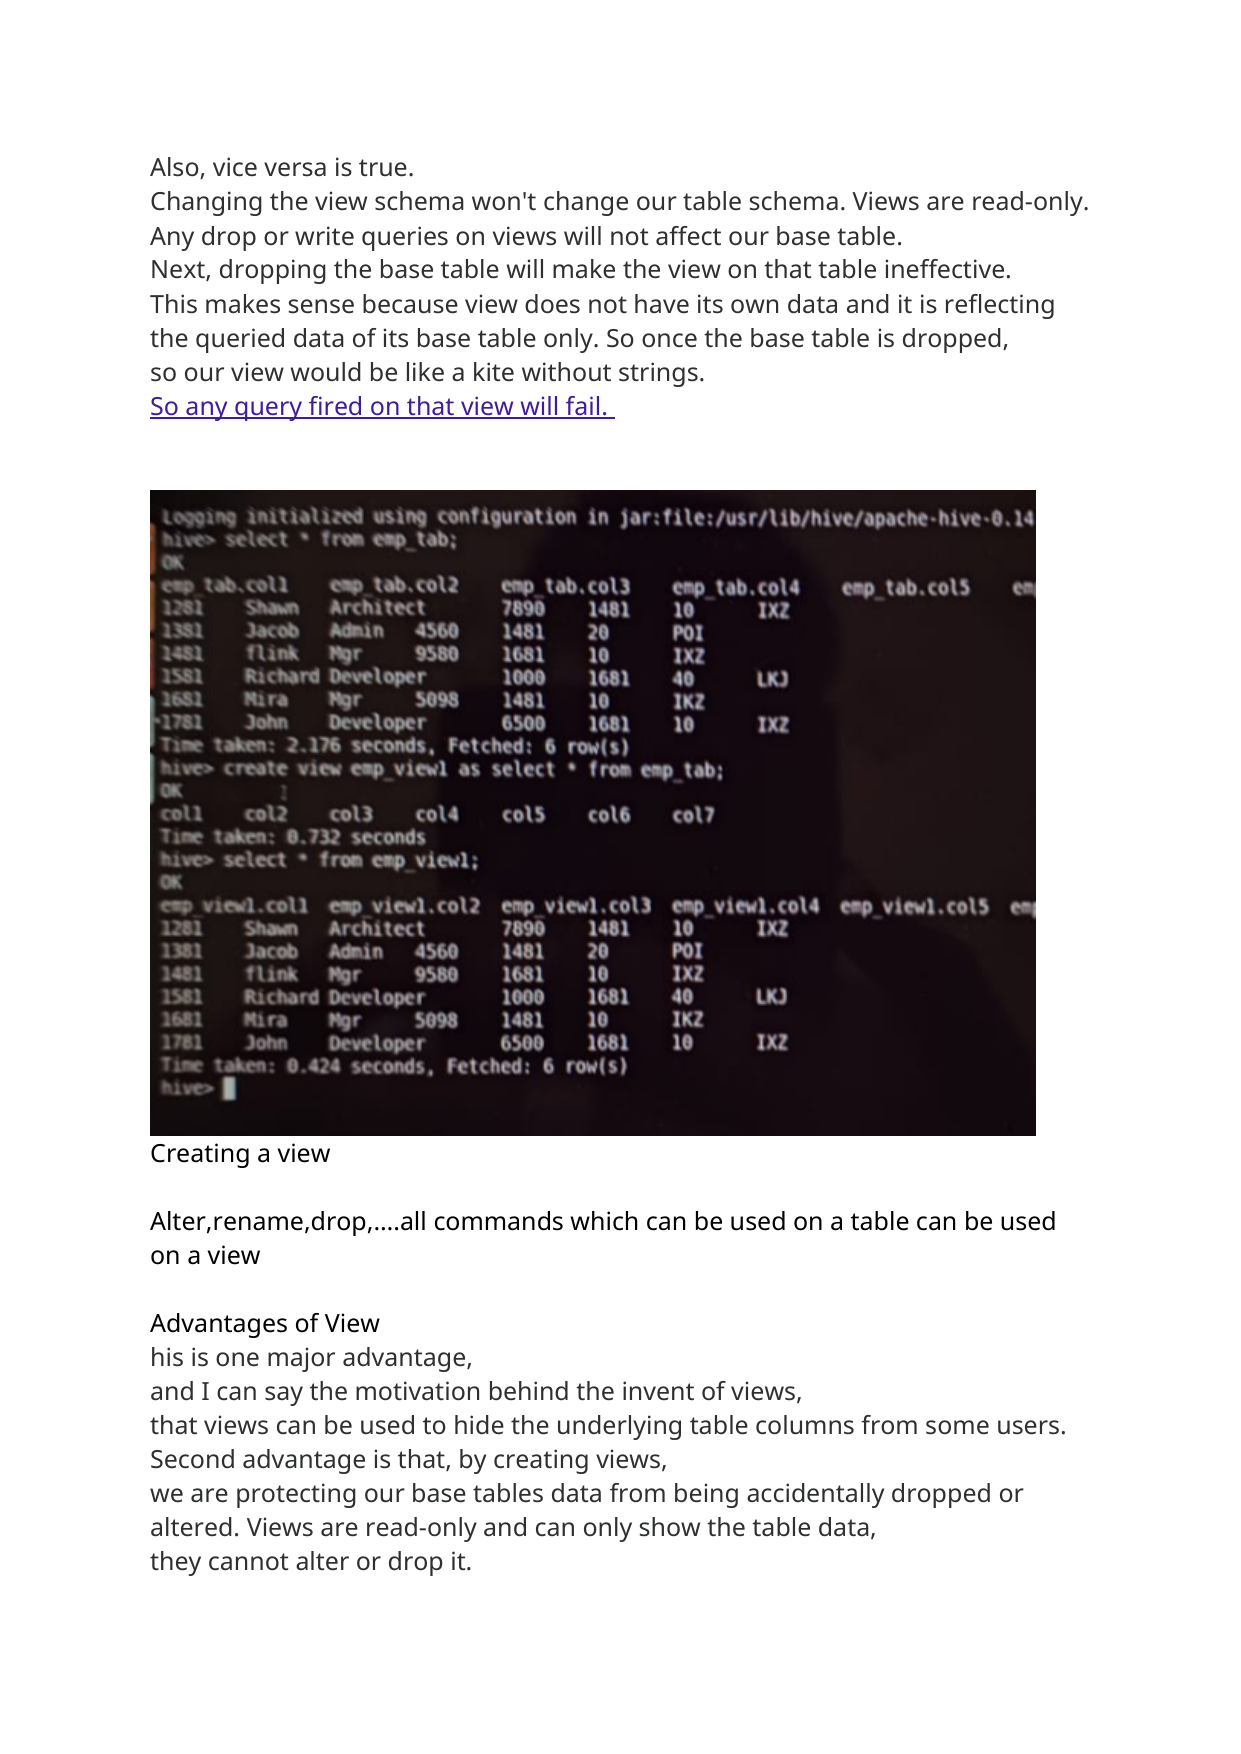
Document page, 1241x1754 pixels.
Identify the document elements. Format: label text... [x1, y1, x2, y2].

text so our view would be like a kite without strings. [150, 354, 1090, 388]
text Second advantage is that, by creating views, [150, 1442, 1090, 1476]
text and I can say the motivation behind the invent of views, [150, 1374, 1090, 1408]
text they cannot alter or drop it. [150, 1544, 1090, 1578]
text Next, dropping the base table will make the view on that table ineffective. [150, 252, 1090, 286]
text his is one major advantage, [150, 1340, 1090, 1374]
text Advantages of View [150, 1306, 1090, 1340]
text Creating a view [150, 1135, 1090, 1169]
text Any drop or write queries on views will not affect our base table. [150, 218, 1090, 252]
text altered. Views are read-only and can only show the table data, [150, 1510, 1090, 1544]
text the queried data of its base table only. So once the base table is dropped, [150, 320, 1090, 354]
text we are protecting our base tables data from being accidentally dropped or [150, 1476, 1090, 1510]
picture [150, 490, 1036, 1136]
text So any query fired on that view will fail. [150, 388, 1090, 422]
text Alter,rename,drop,….all commands which can be used on a table can be used on a view [150, 1203, 1090, 1272]
text This makes sense because view does not have its own data and it is reflecting [150, 286, 1090, 320]
text Changing the view schema won't change our table schema. Views are read-only. [150, 184, 1090, 218]
text that views can be used to hide the underlying table columns from some users. [150, 1408, 1090, 1442]
text Also, vice versa is true. [150, 150, 1090, 184]
